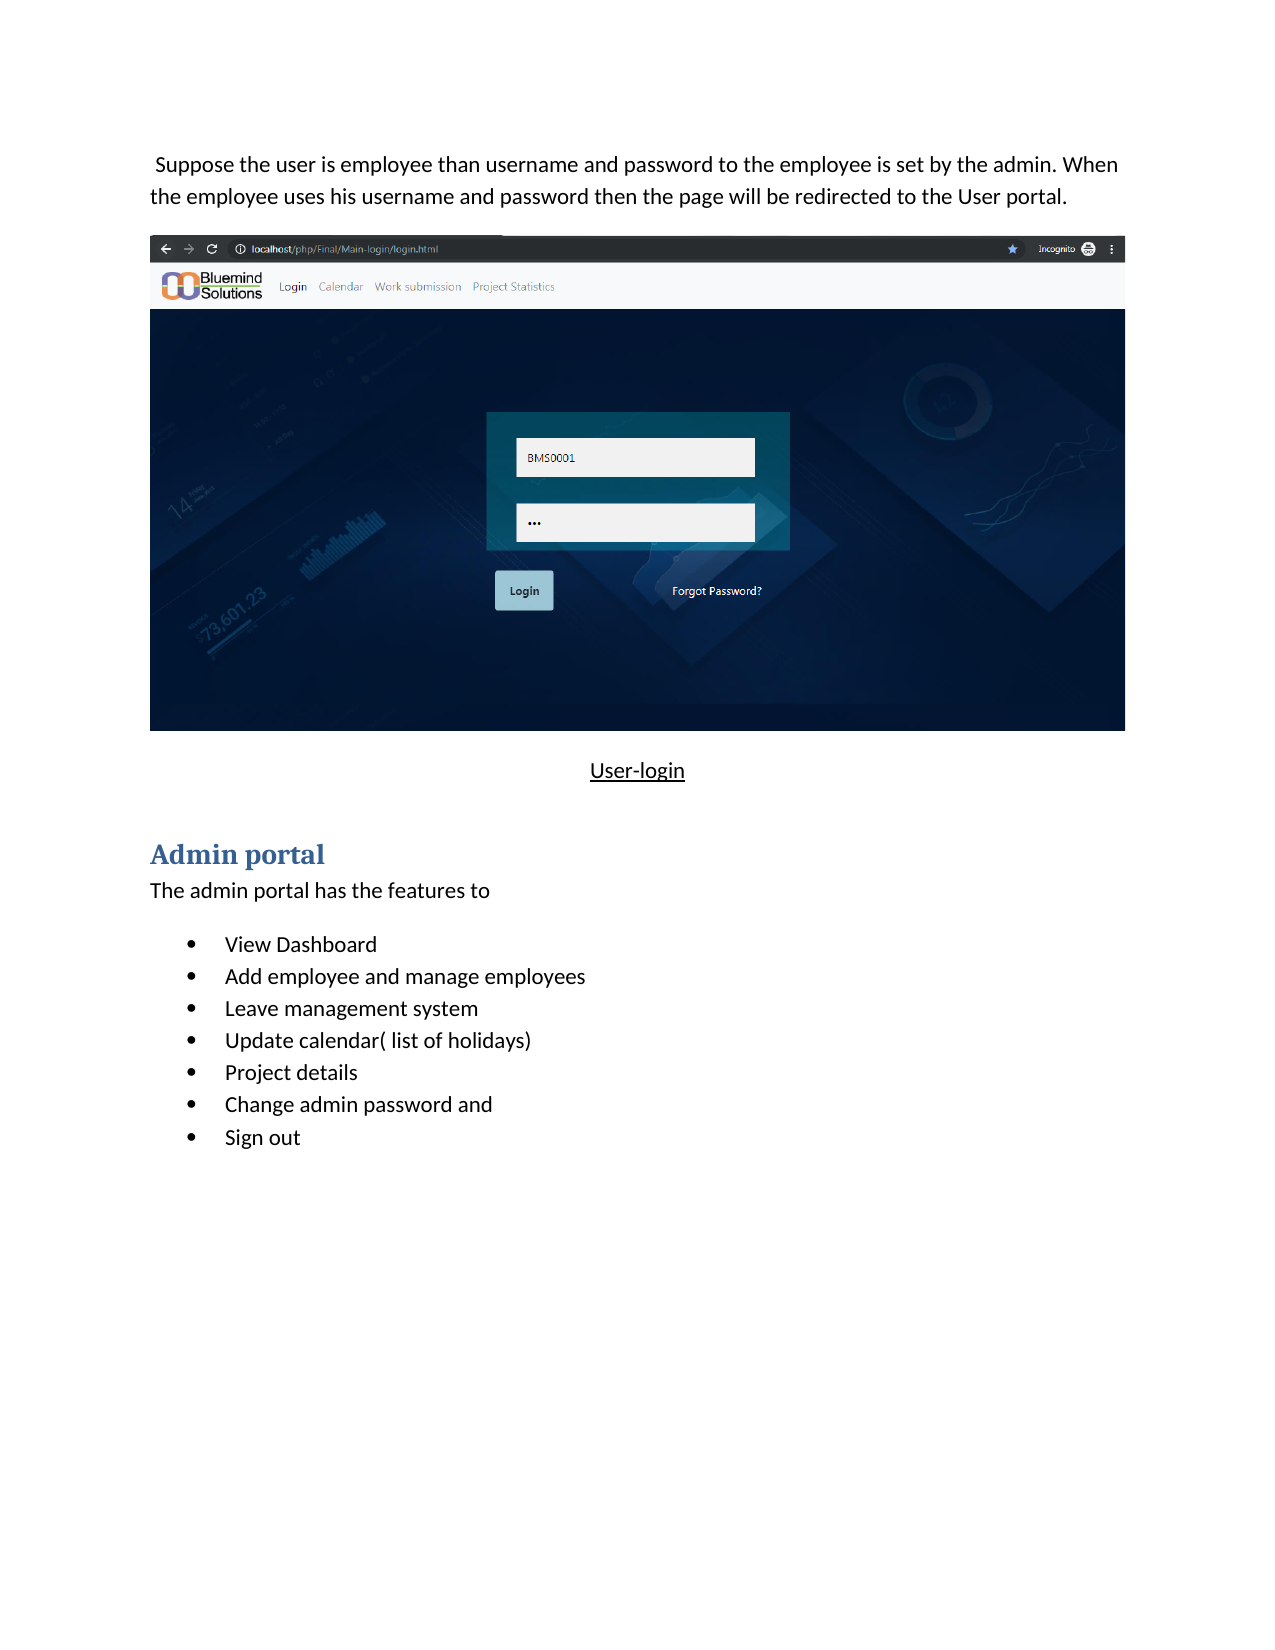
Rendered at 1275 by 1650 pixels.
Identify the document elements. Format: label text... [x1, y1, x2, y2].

picture [150, 235, 1125, 731]
text Suppose the user is employee than username and password to the employee is set by the admin. When the employee uses his username and password then the page will be redirected to the User portal. [150, 150, 1125, 210]
list Update calendar( list of holidays) [187, 1026, 1125, 1054]
list Leave management system [187, 994, 1125, 1022]
list Change admin password and [187, 1091, 1125, 1119]
text The admin portal has the features to [150, 877, 1125, 905]
list Add employee and manage employees [187, 962, 1125, 990]
subtitle Admin portal [150, 838, 1125, 872]
text User-login [150, 756, 1125, 784]
list Sign out [187, 1123, 1125, 1151]
list View Dashboard [187, 930, 1125, 958]
list Project details [187, 1058, 1125, 1086]
